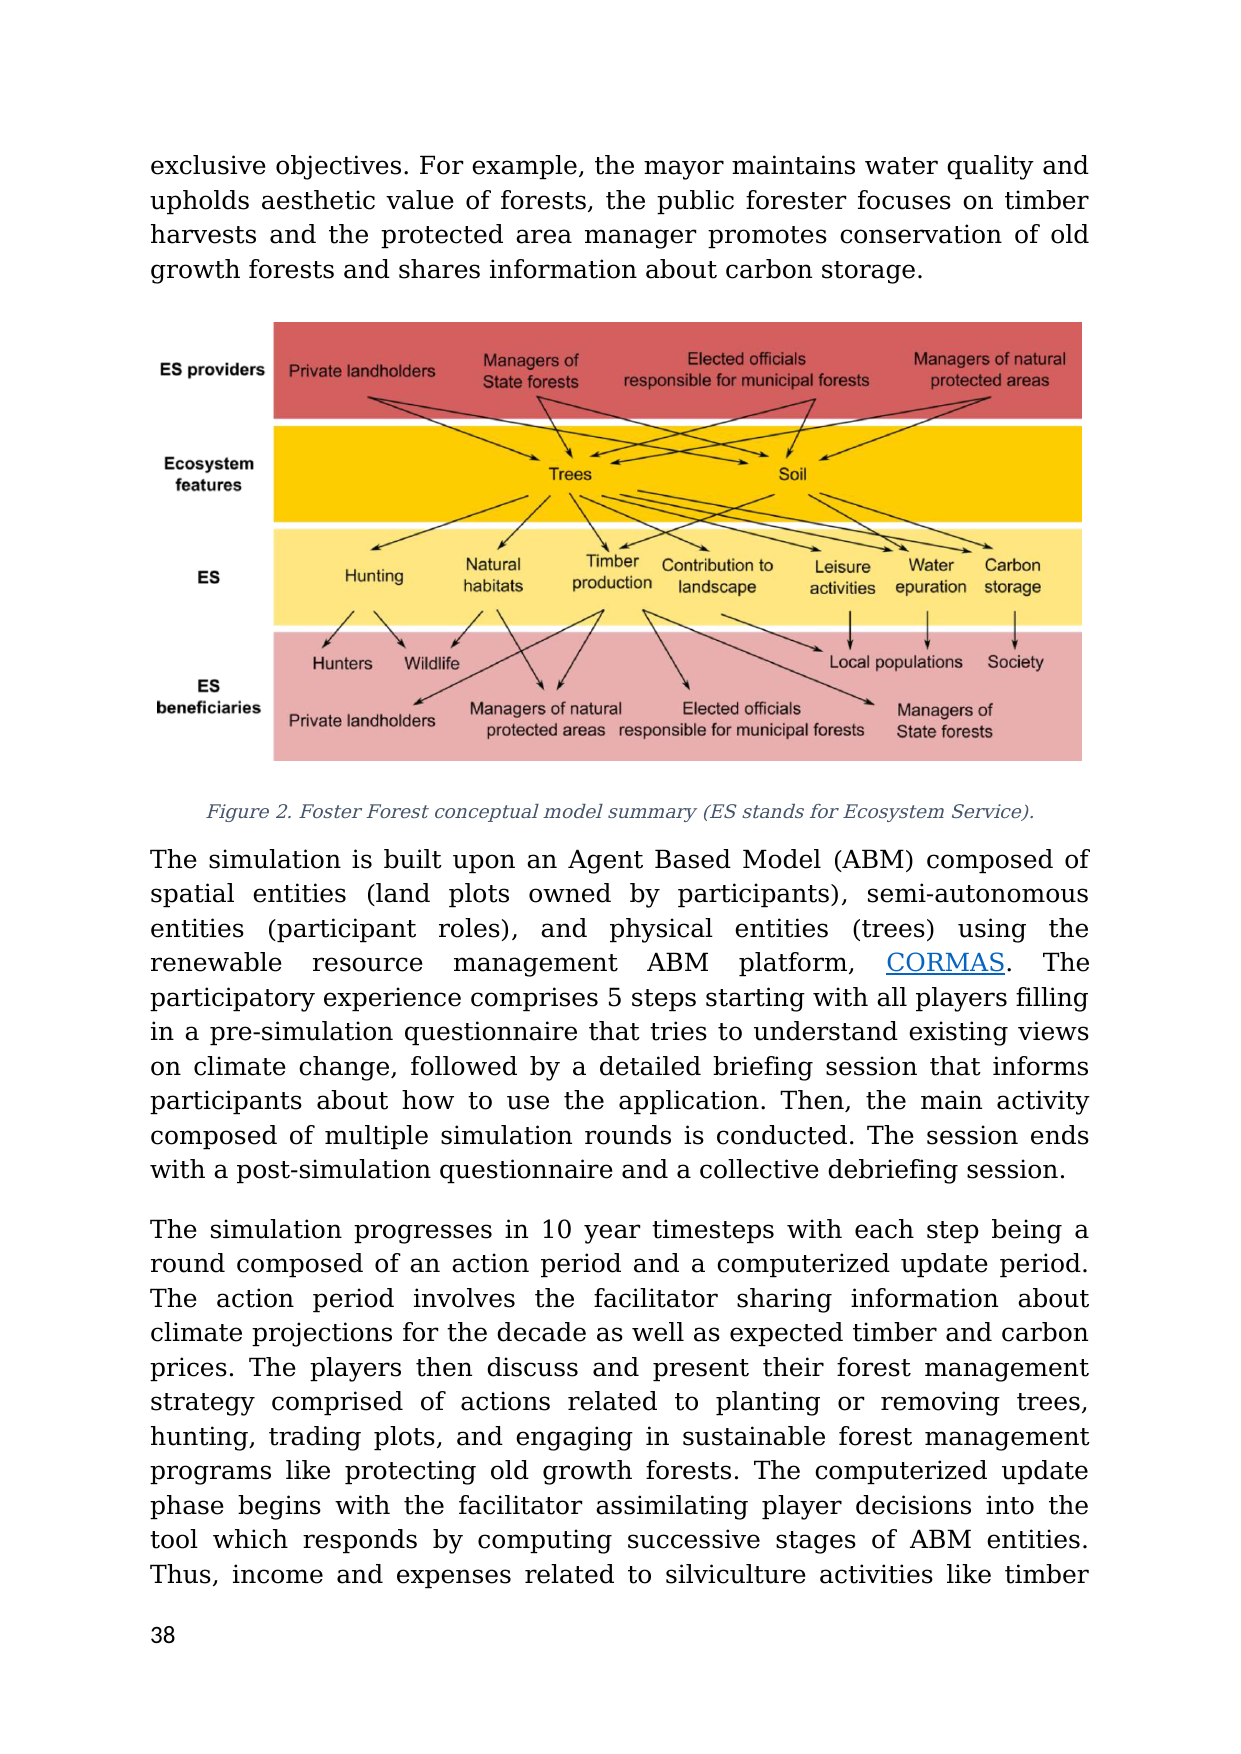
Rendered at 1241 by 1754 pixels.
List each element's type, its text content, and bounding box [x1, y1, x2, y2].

text Figure 2. Foster Forest conceptual model summary (ES stands for Ecosystem Service). [150, 800, 1090, 823]
picture [150, 312, 1091, 771]
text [150, 150, 1090, 283]
text The simulation is built upon an Agent Based Model (ABM) composed of spatial entities (land plots owned by participants), semi-autonomous entities (participant roles), and physical entities (trees) using the renewable resource management ABM platform, CORMAS. The participatory experience comprises 5 steps starting with all players filling in a pre-simulation questionnaire that tries to understand existing views on climate change, followed by a detailed briefing session that informs participants about how to use the application. Then, the main activity composed of multiple simulation rounds is conducted. The session ends with a post-simulation questionnaire and a collective debriefing session. [150, 844, 1090, 1184]
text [150, 1213, 1090, 1588]
